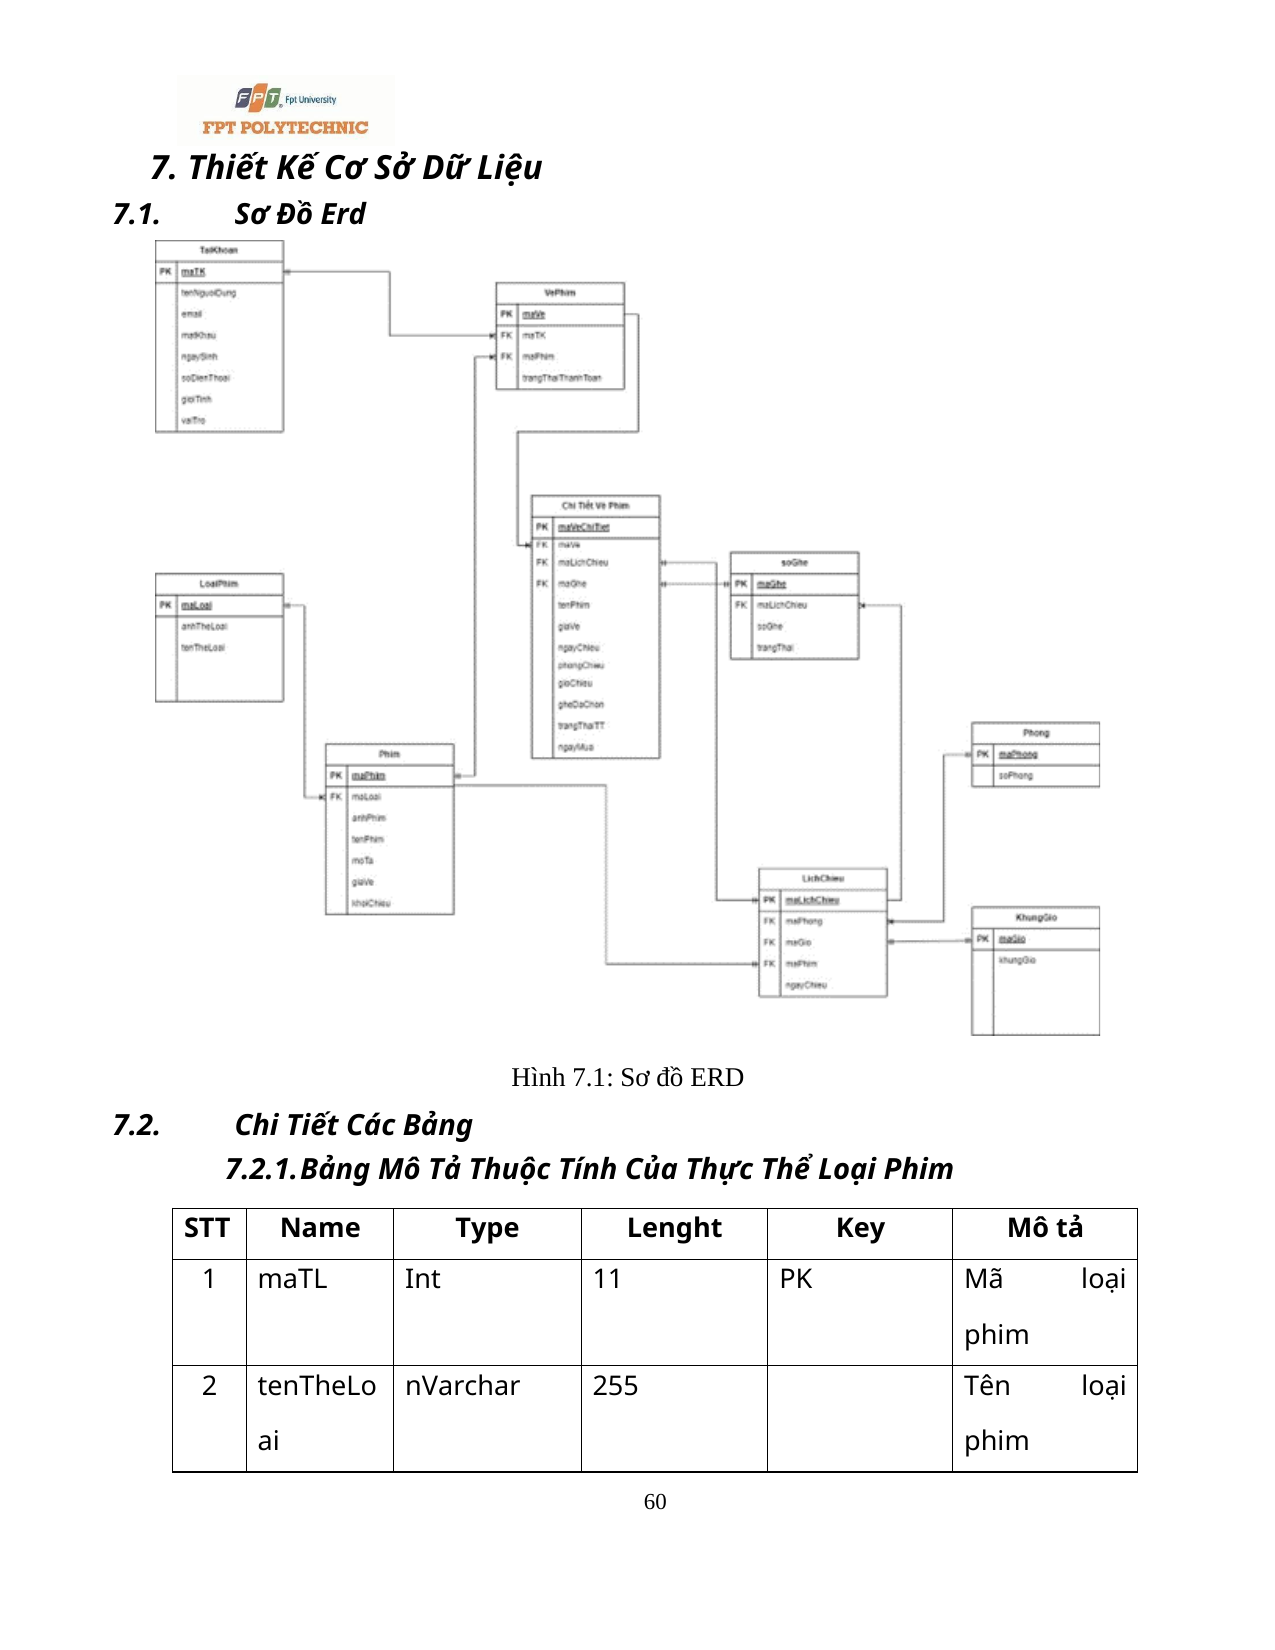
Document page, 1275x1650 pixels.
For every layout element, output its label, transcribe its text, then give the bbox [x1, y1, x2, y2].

table_cell 255 [582, 1366, 767, 1471]
table_header STT [173, 1209, 246, 1259]
table_cell Int [394, 1260, 581, 1365]
table_header Name [247, 1209, 393, 1259]
picture [155, 240, 1101, 1036]
subtitle Chi Tiết Các Bảng [112, 1104, 1198, 1144]
table_cell Mã loại phim [953, 1260, 1137, 1365]
picture [177, 75, 395, 144]
table_cell nVarchar [394, 1366, 581, 1471]
subtitle Thiết Kế Cơ Sở Dữ Liệu [150, 144, 1198, 189]
table_header Key [768, 1209, 952, 1259]
table_cell Tên loại phim [953, 1366, 1137, 1471]
table_cell 1 [173, 1260, 246, 1365]
table_cell 11 [582, 1260, 767, 1365]
subtitle Sơ Đồ Erd [112, 193, 1198, 233]
table_header Mô tả [953, 1209, 1137, 1259]
table_cell maTL [247, 1260, 393, 1365]
table_cell tenTheLoai [247, 1366, 393, 1471]
table_header Type [394, 1209, 581, 1259]
table_cell PK [768, 1260, 952, 1365]
table_cell 2 [173, 1366, 246, 1471]
subtitle Bảng Mô Tả Thuộc Tính Của Thực Thể Loại Phim [225, 1148, 1198, 1188]
table_cell [768, 1366, 952, 1471]
table_header Lenght [582, 1209, 767, 1259]
